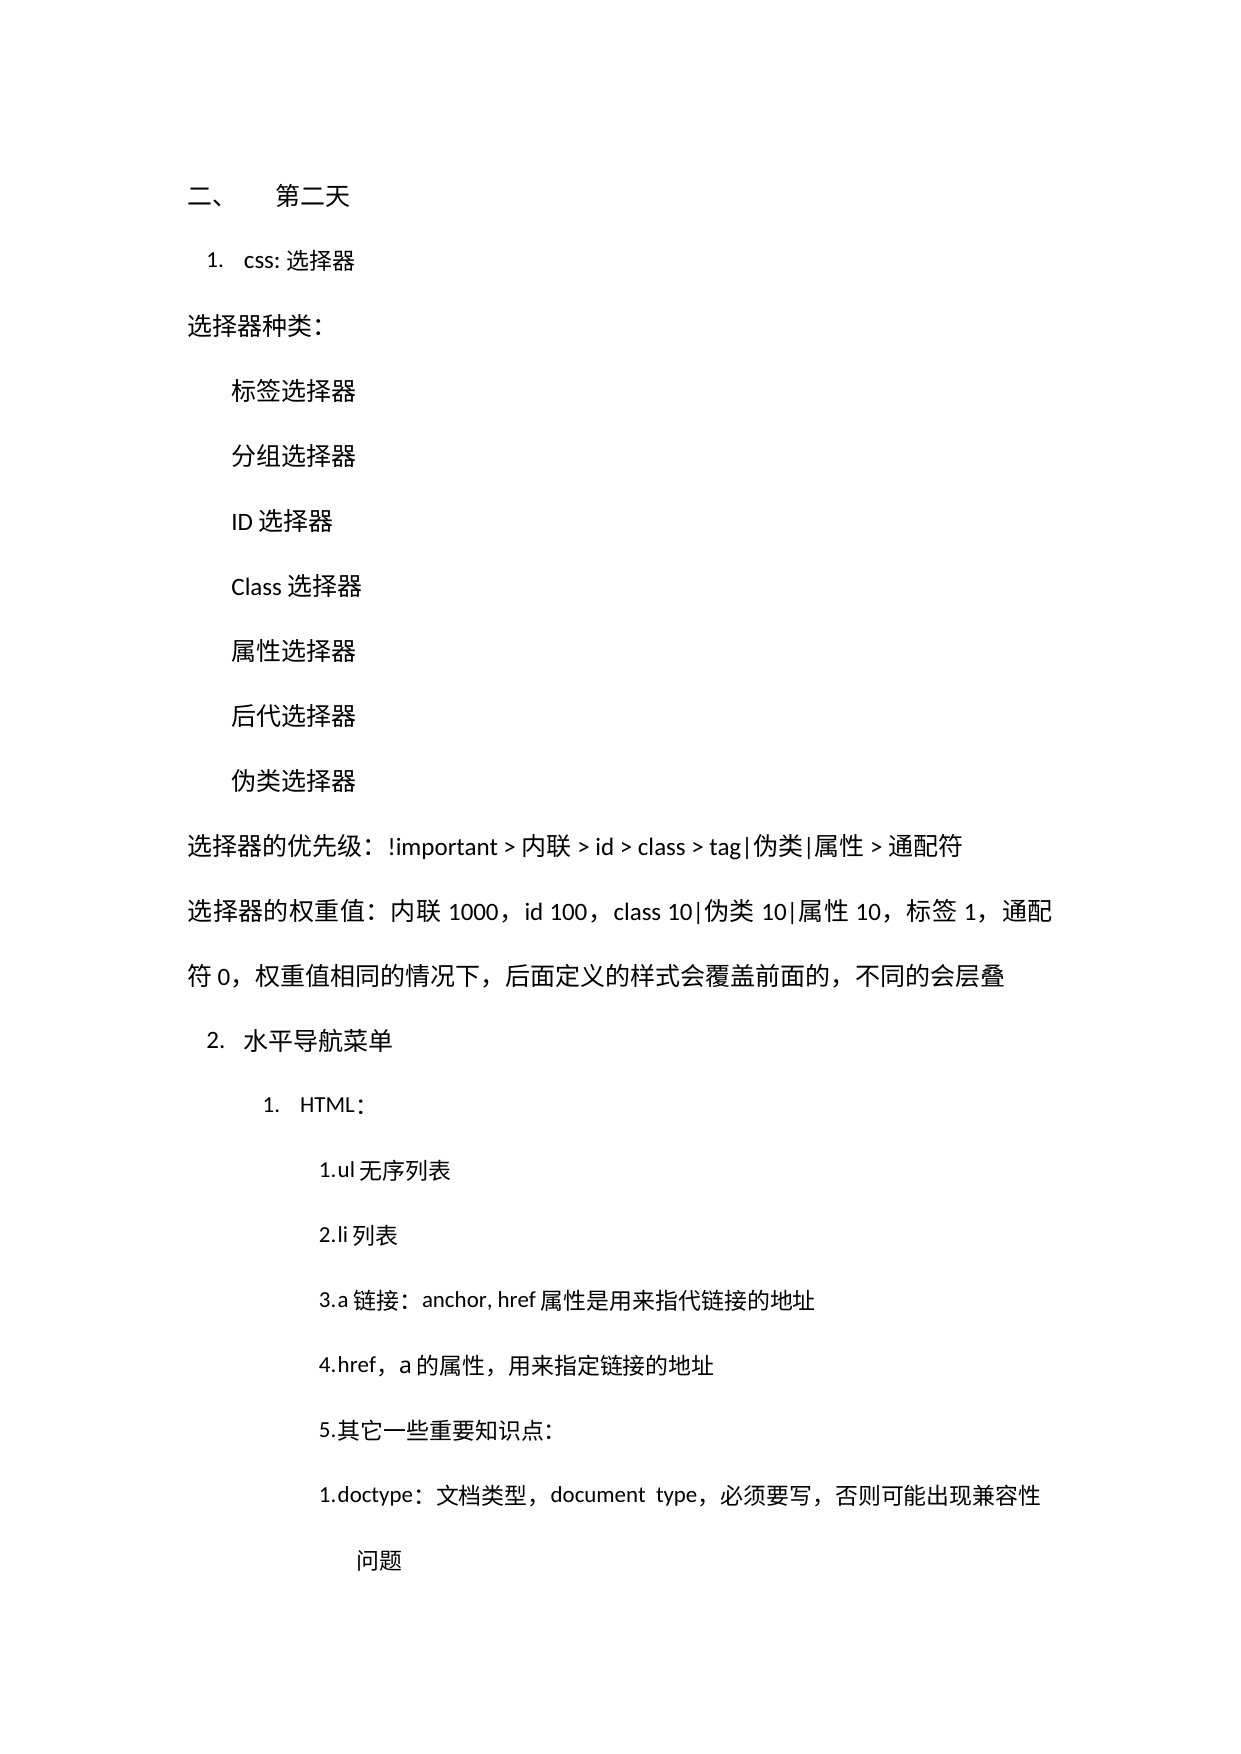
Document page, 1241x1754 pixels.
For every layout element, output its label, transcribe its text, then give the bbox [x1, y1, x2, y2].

text Class选择器 [231, 552, 1053, 617]
list css: 选择器 [206, 227, 1053, 292]
text 选择器种类： [187, 292, 1053, 357]
list ul无序列表 [319, 1137, 1053, 1202]
list 水平导航菜单 [206, 1007, 1053, 1072]
list HTML： [262, 1072, 1053, 1137]
text 选择器的权重值：内联 1000，id 100，class 10|伪类 10|属性 10，标签 1，通配符0，权重值相同的情况下，后面定义的样式会覆盖前面的，不同的会层叠 [187, 877, 1053, 1007]
text 伪类选择器 [231, 747, 1053, 812]
text 后代选择器 [231, 682, 1053, 747]
text 选择器的优先级：!important > 内联 > id > class > tag|伪类|属性 > 通配符 [187, 812, 1053, 877]
text 标签选择器 [231, 357, 1053, 422]
list href，a的属性，用来指定链接的地址 [319, 1332, 1053, 1397]
list 其它一些重要知识点： [319, 1397, 1053, 1462]
text 分组选择器 [231, 422, 1053, 487]
list 第二天 [187, 162, 1053, 227]
text 属性选择器 [231, 617, 1053, 682]
text ID选择器 [231, 487, 1053, 552]
list doctype：文档类型，document type，必须要写，否则可能出现兼容性问题 [319, 1462, 1053, 1592]
list a链接：anchor, href属性是用来指代链接的地址 [319, 1267, 1053, 1332]
list li列表 [319, 1202, 1053, 1267]
